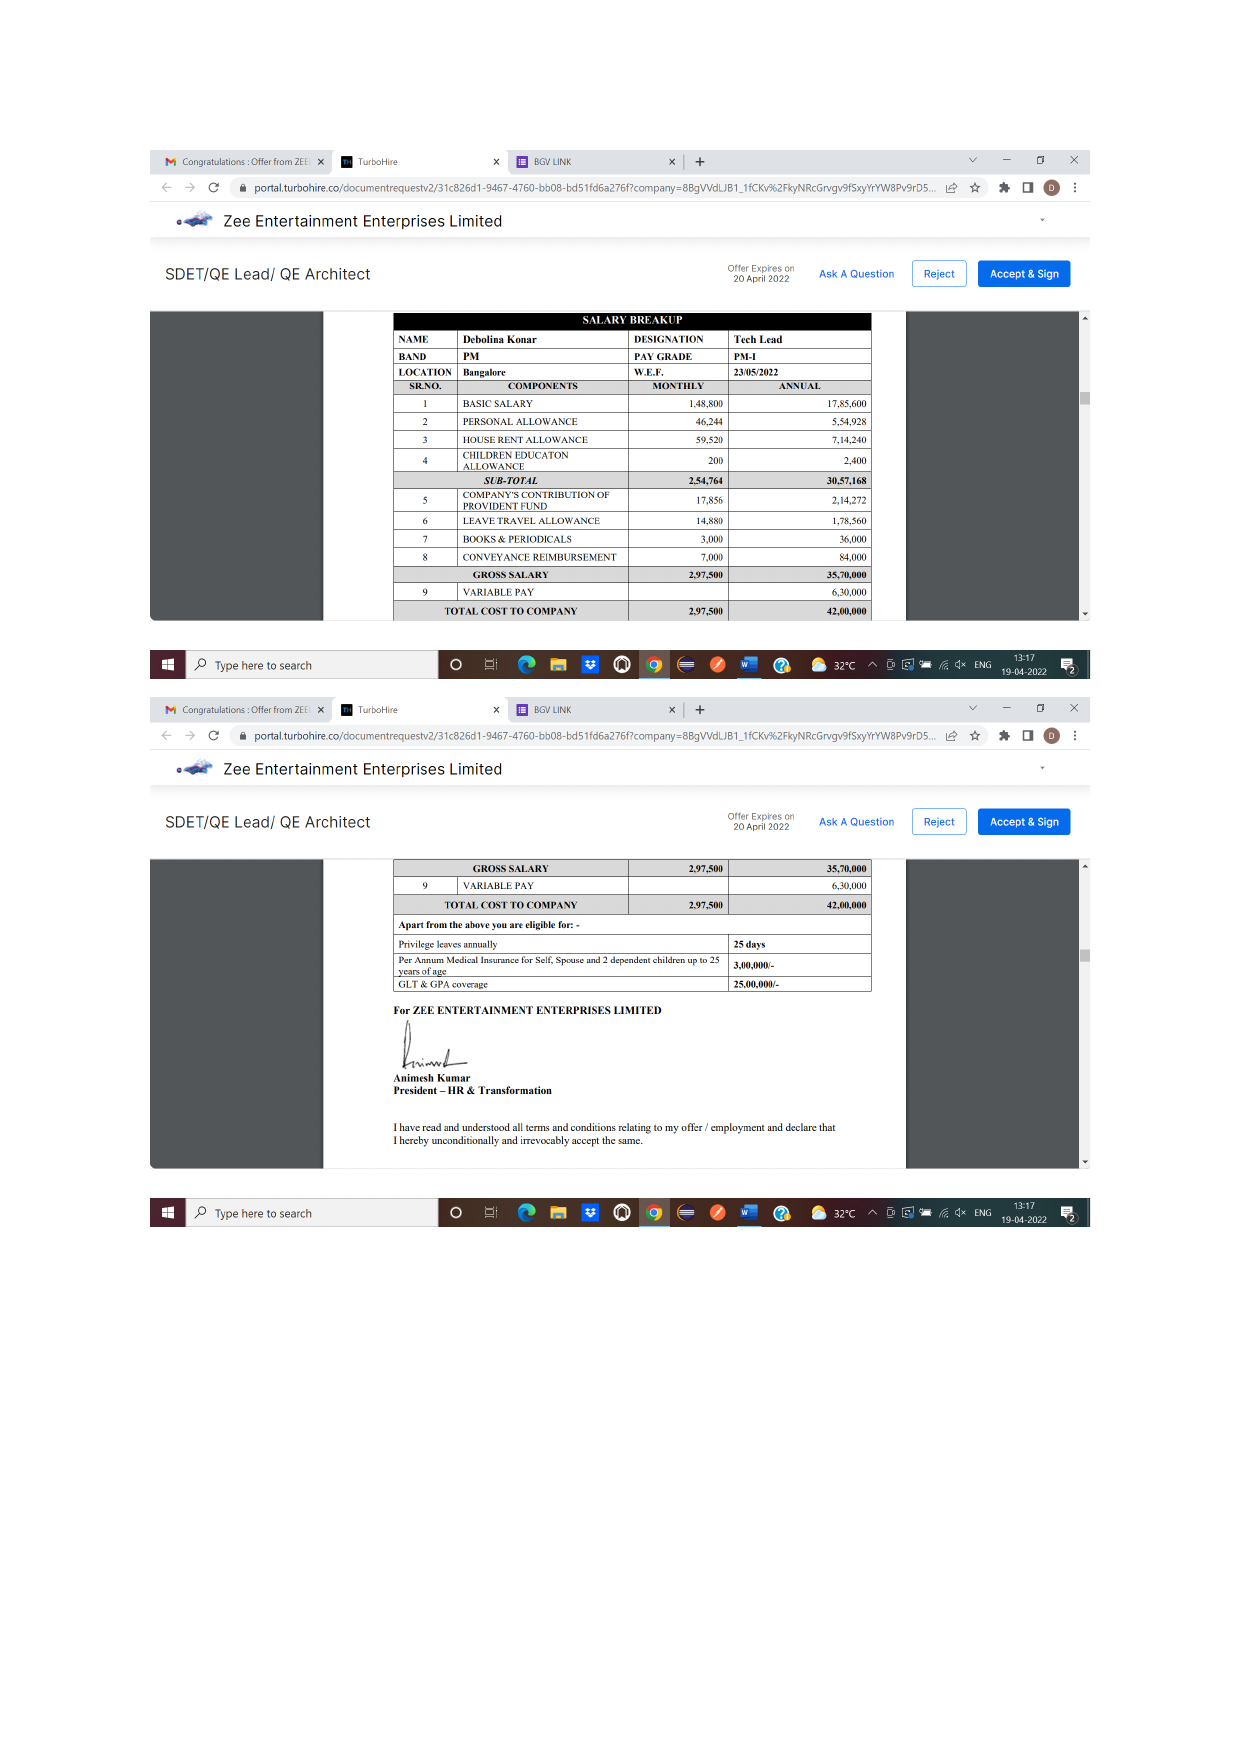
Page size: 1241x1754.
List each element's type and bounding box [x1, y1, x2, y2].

picture [150, 150, 1091, 679]
picture [150, 697, 1091, 1227]
